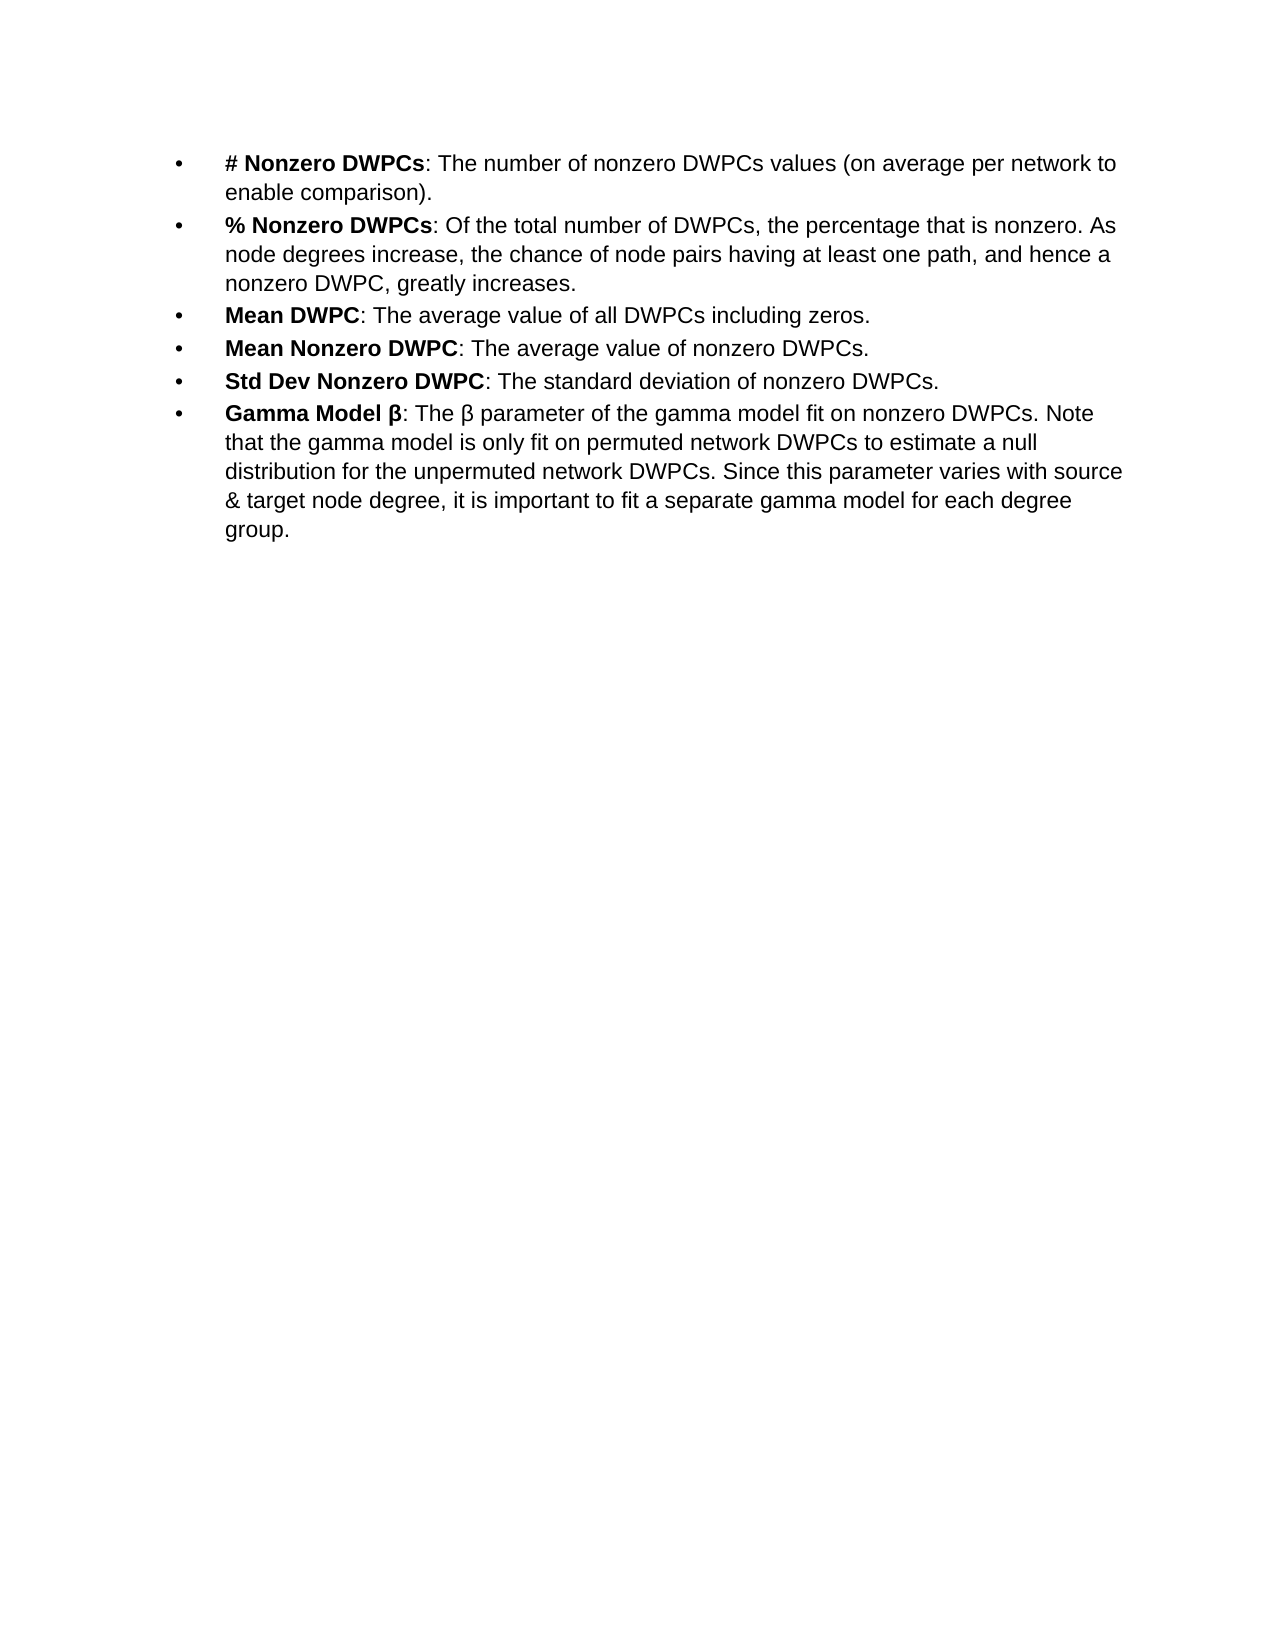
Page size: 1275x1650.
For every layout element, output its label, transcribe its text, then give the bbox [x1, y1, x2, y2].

list % Nonzero DWPCs: Of the total number of DWPCs, the percentage that is nonzero. As node degrees increase, the chance of node pairs having at least one path, and hence a nonzero DWPC, greatly increases. [175, 212, 1125, 296]
list Gamma Model β: The β parameter of the gamma model fit on nonzero DWPCs. Note that the gamma model is only fit on permuted network DWPCs to estimate a null distribution for the unpermuted network DWPCs. Since this parameter varies with source & target node degree, it is important to fit a separate gamma model for each degree group. [175, 400, 1125, 543]
list Mean DWPC: The average value of all DWPCs including zeros. [175, 302, 1125, 329]
list Mean Nonzero DWPC: The average value of nonzero DWPCs. [175, 335, 1125, 361]
list Std Dev Nonzero DWPC: The standard deviation of nonzero DWPCs. [175, 368, 1125, 394]
list # Nonzero DWPCs: The number of nonzero DWPCs values (on average per network to enable comparison). [175, 150, 1125, 205]
